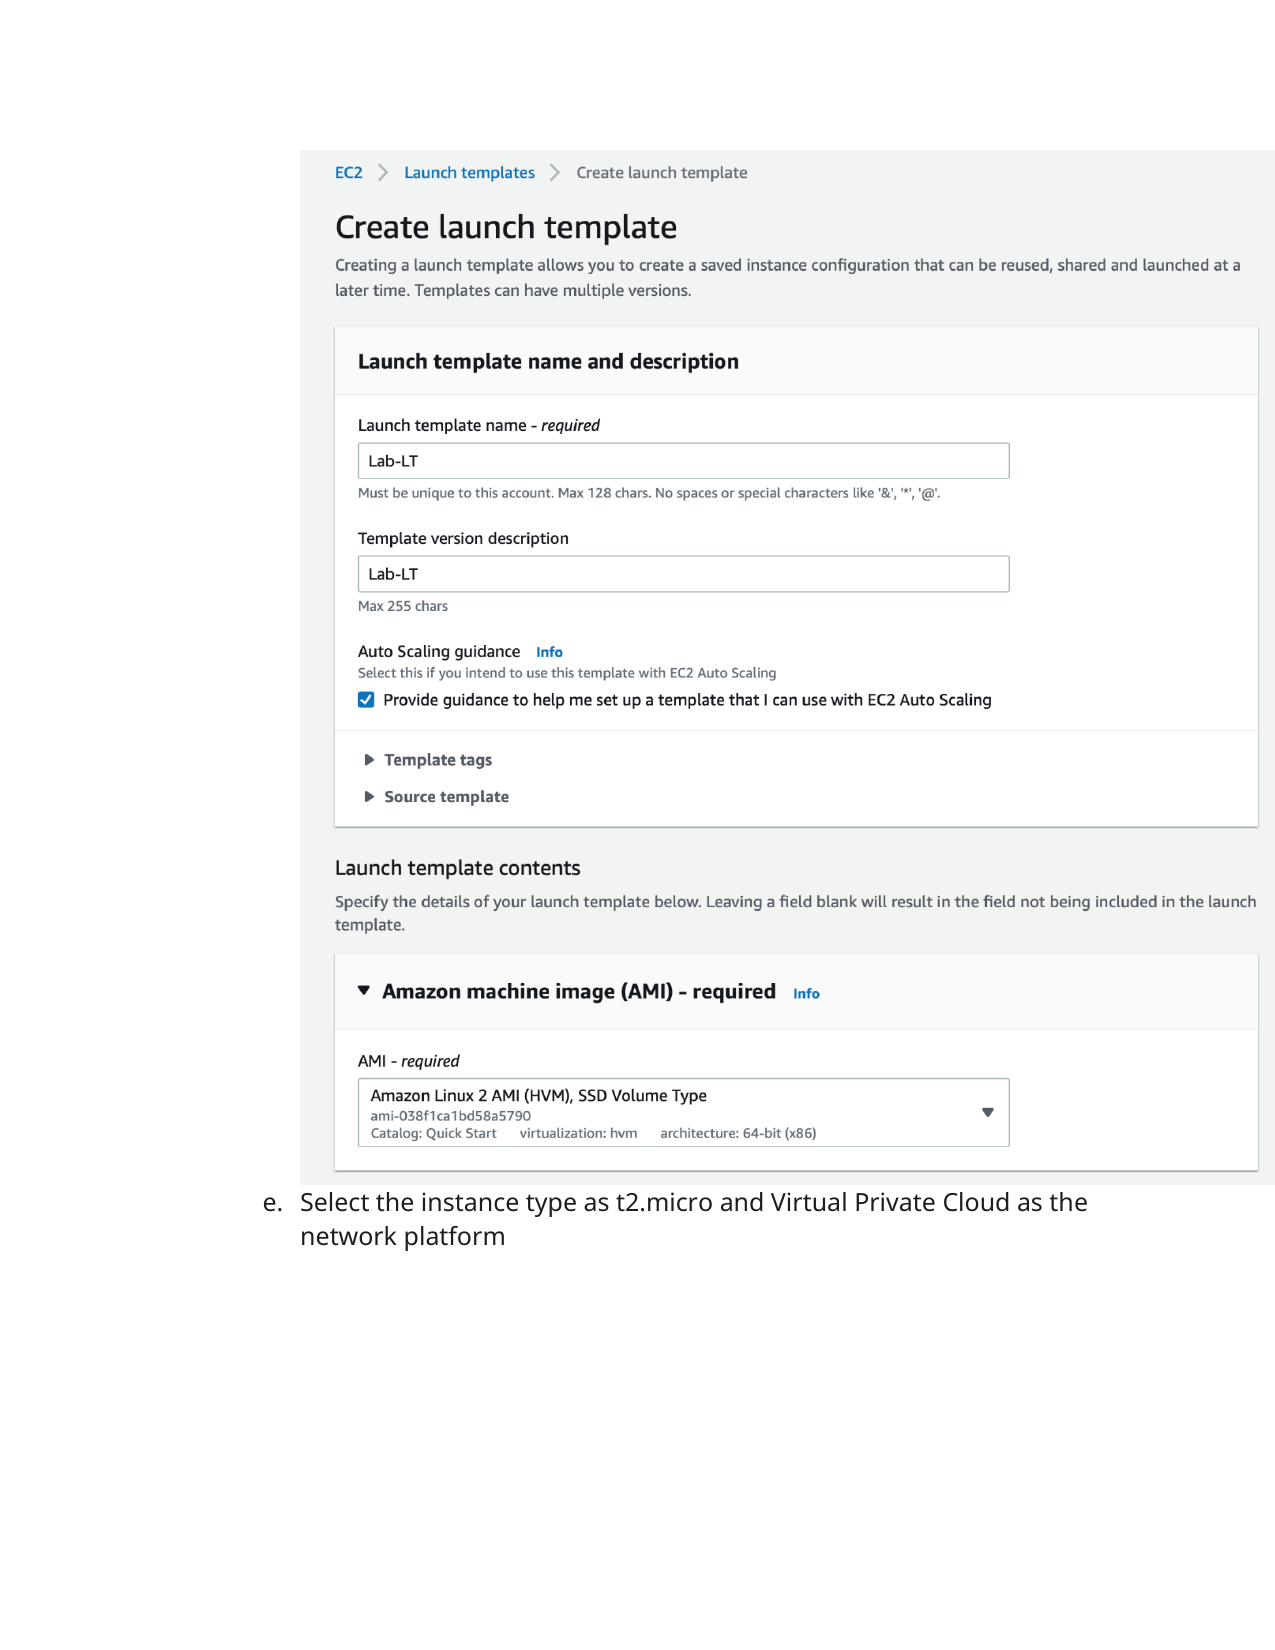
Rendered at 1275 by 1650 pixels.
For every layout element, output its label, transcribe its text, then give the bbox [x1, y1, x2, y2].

picture [300, 150, 1275, 1185]
list Select the instance type as t2.micro and Virtual Private Cloud as the network platform [262, 1185, 1125, 1253]
